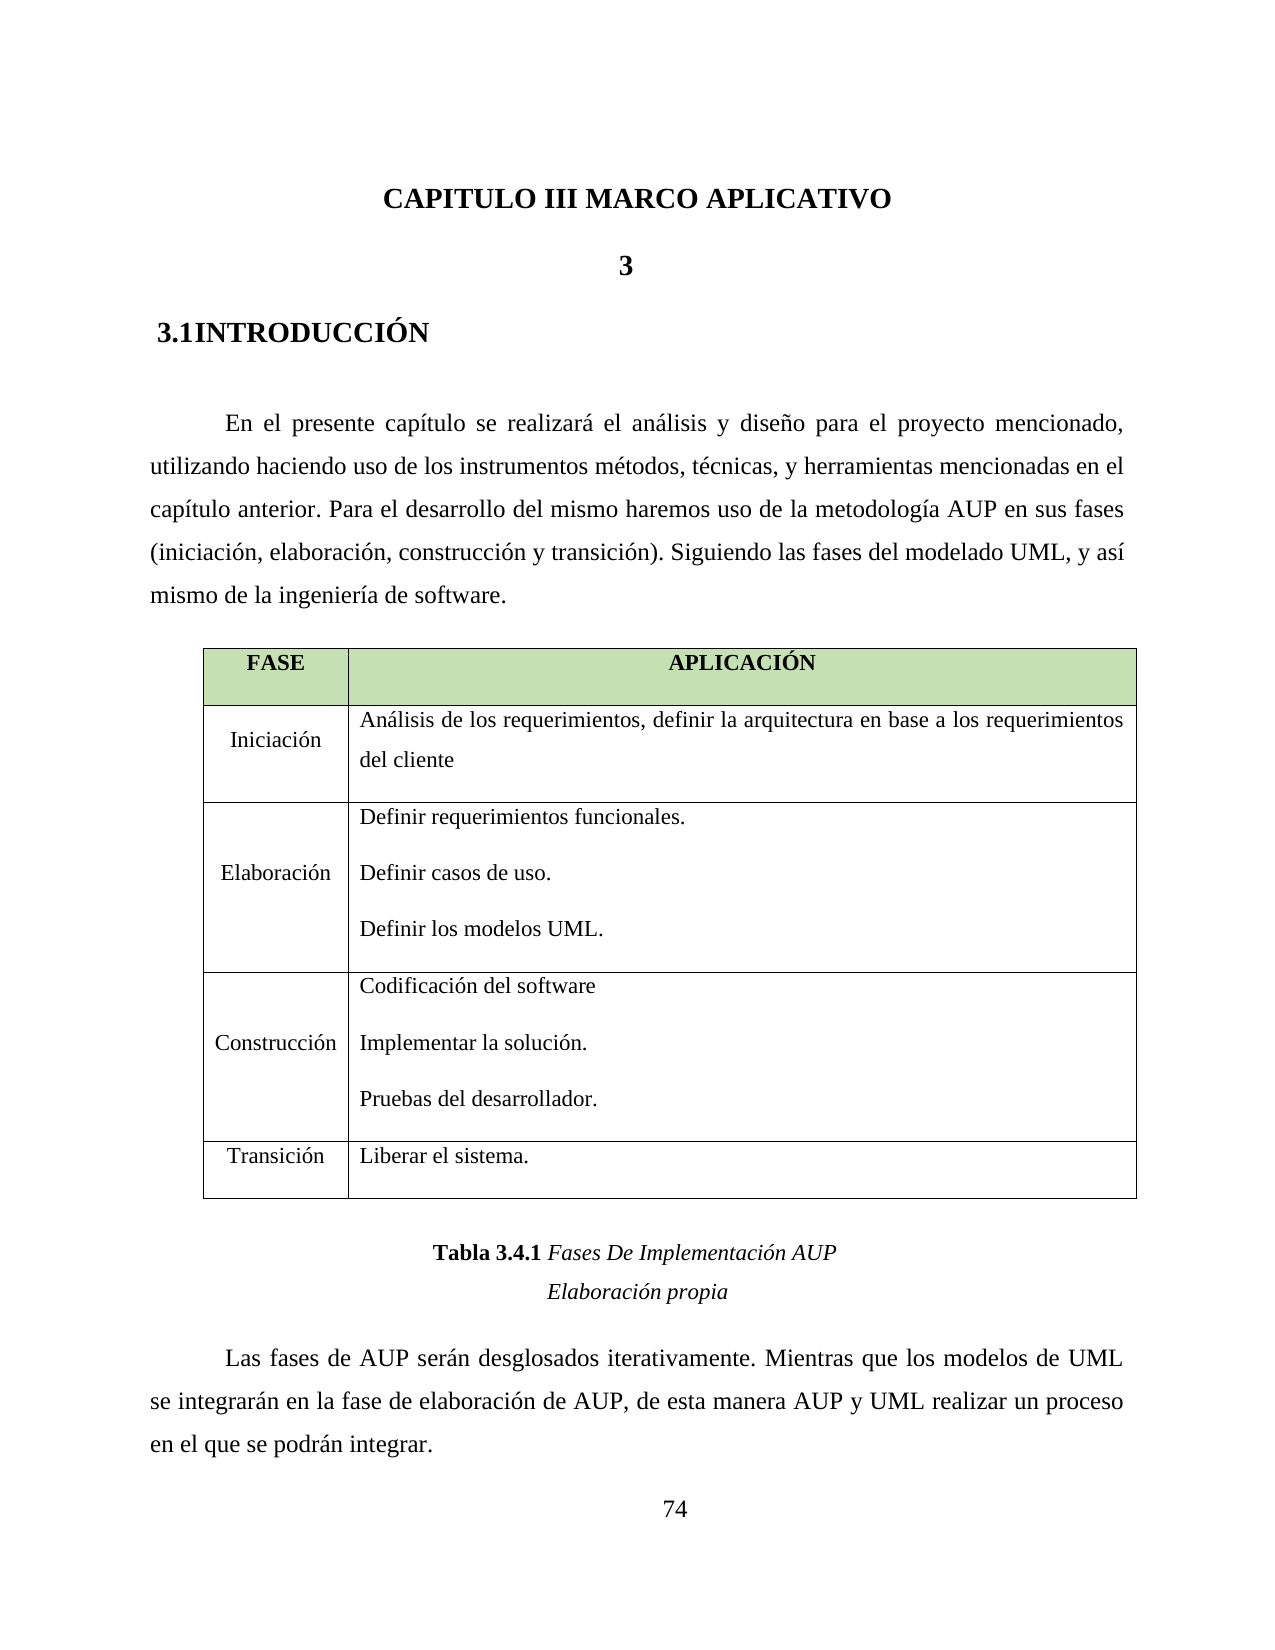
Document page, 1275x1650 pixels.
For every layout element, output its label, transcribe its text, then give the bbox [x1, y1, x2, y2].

table_cell Elaboración [204, 803, 348, 972]
table_cell Construcción [204, 973, 348, 1141]
subtitle INTRODUCCIÓN [157, 316, 1125, 349]
subtitle CAPITULO III MARCO APLICATIVO [150, 181, 1125, 215]
text En el presente capítulo se realizará el análisis y diseño para el proyecto mencionado, utilizando haciendo uso de los instrumentos métodos, técnicas, y herramientas mencionadas en el capítulo anterior. Para el desarrollo del mismo haremos uso de la metodología AUP en sus fases (iniciación, elaboración, construcción y transición). Siguiendo las fases del modelado UML, y así mismo de la ingeniería de software. [150, 408, 1125, 609]
text Las fases de AUP serán desglosados iterativamente. Mientras que los modelos de UML se integrarán en la fase de elaboración de AUP, de esta manera AUP y UML realizar un proceso en el que se podrán integrar. [150, 1343, 1125, 1458]
table_cell Análisis de los requerimientos, definir la arquitectura en base a los requerimientos del cliente [349, 706, 1136, 802]
table_cell Transición [204, 1142, 348, 1198]
table_header APLICACIÓN [349, 649, 1136, 705]
text Tabla 3.4.1 Fases De Implementación AUP Elaboración propia [150, 1239, 1125, 1304]
table_cell Definir requerimientos funcionales. Definir casos de uso. Definir los modelos UML. [349, 803, 1136, 972]
table_cell Codificación del software Implementar la solución. Pruebas del desarrollador. [349, 973, 1136, 1141]
table_cell Liberar el sistema. [349, 1142, 1136, 1198]
table_cell Iniciación [204, 706, 348, 802]
table_header FASE [204, 649, 348, 705]
